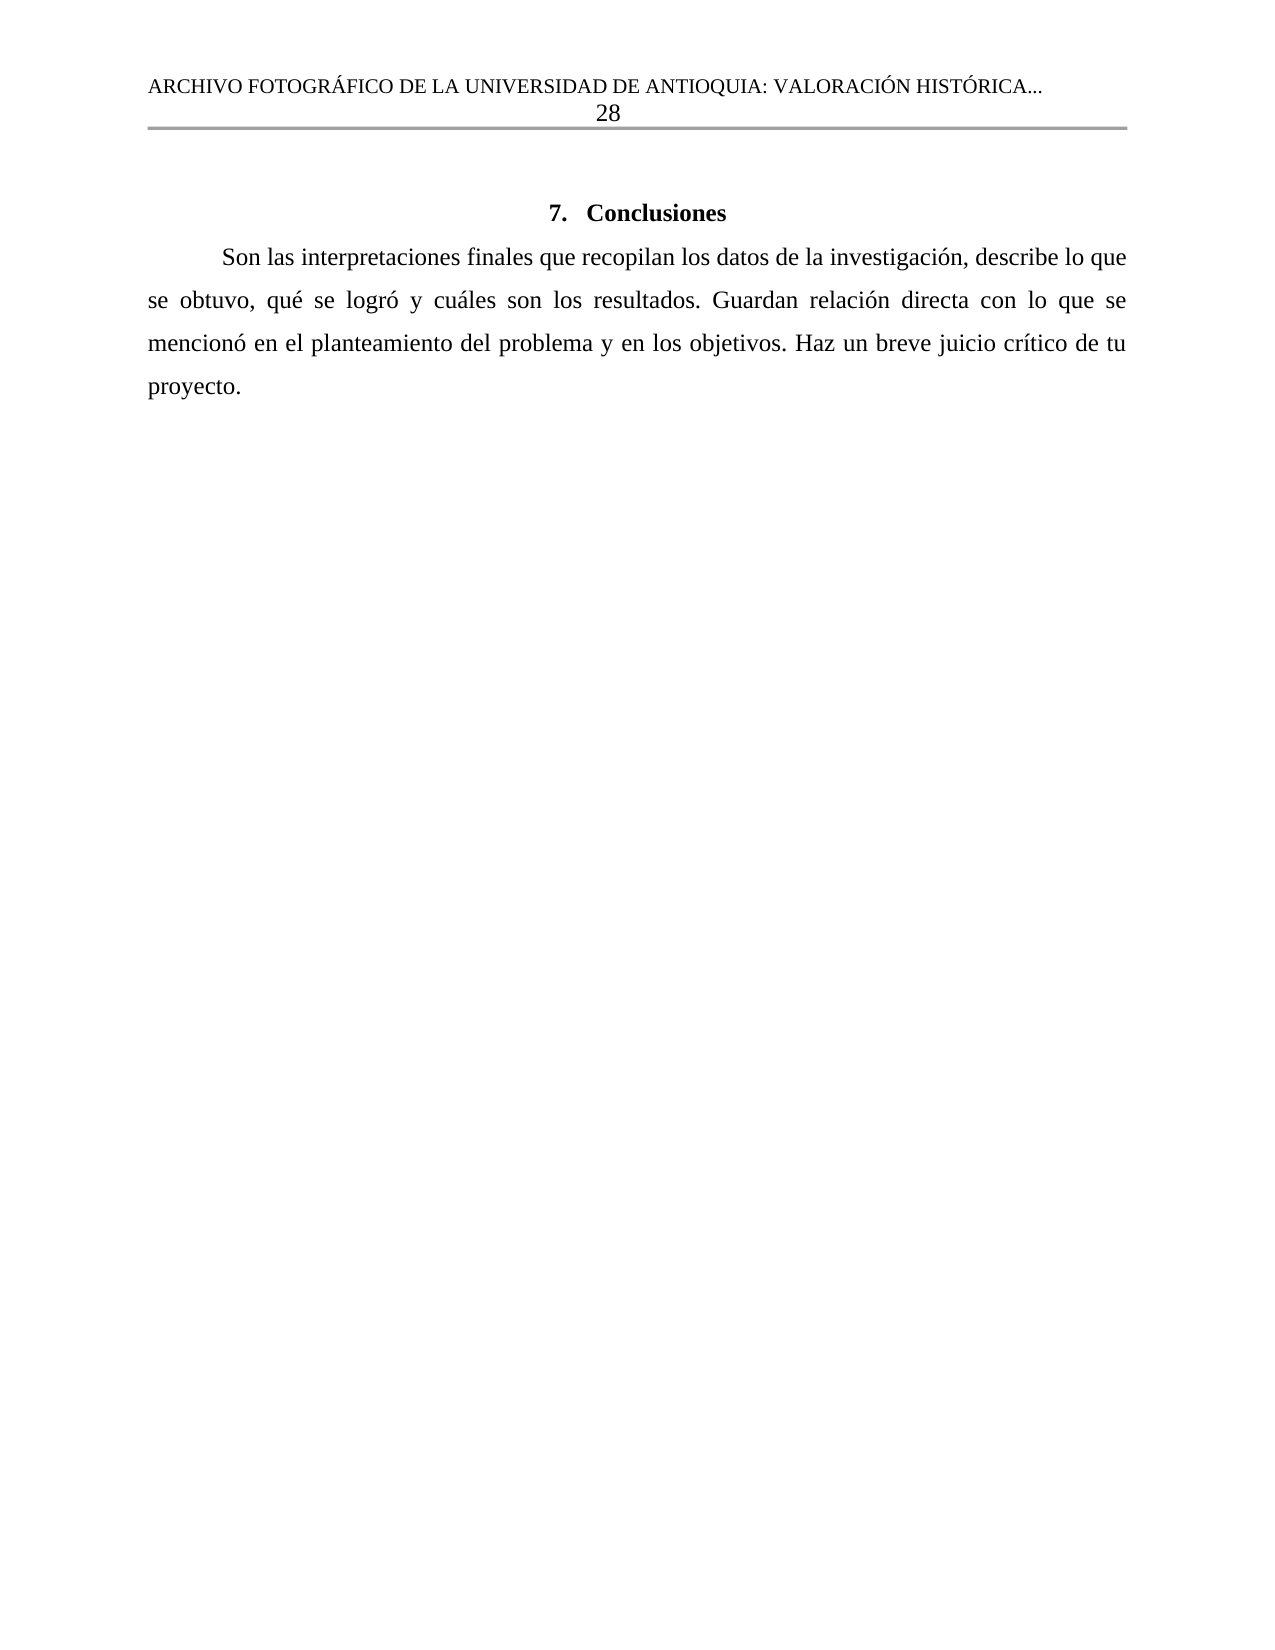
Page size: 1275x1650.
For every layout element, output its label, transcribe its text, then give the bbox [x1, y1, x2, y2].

text Son las interpretaciones finales que recopilan los datos de la investigación, describe lo que se obtuvo, qué se logró y cuáles son los resultados. Guardan relación directa con lo que se mencionó en el planteamiento del problema y en los objetivos. Haz un breve juicio crítico de tu proyecto. [148, 242, 1127, 400]
subtitle Conclusiones [148, 198, 1127, 227]
